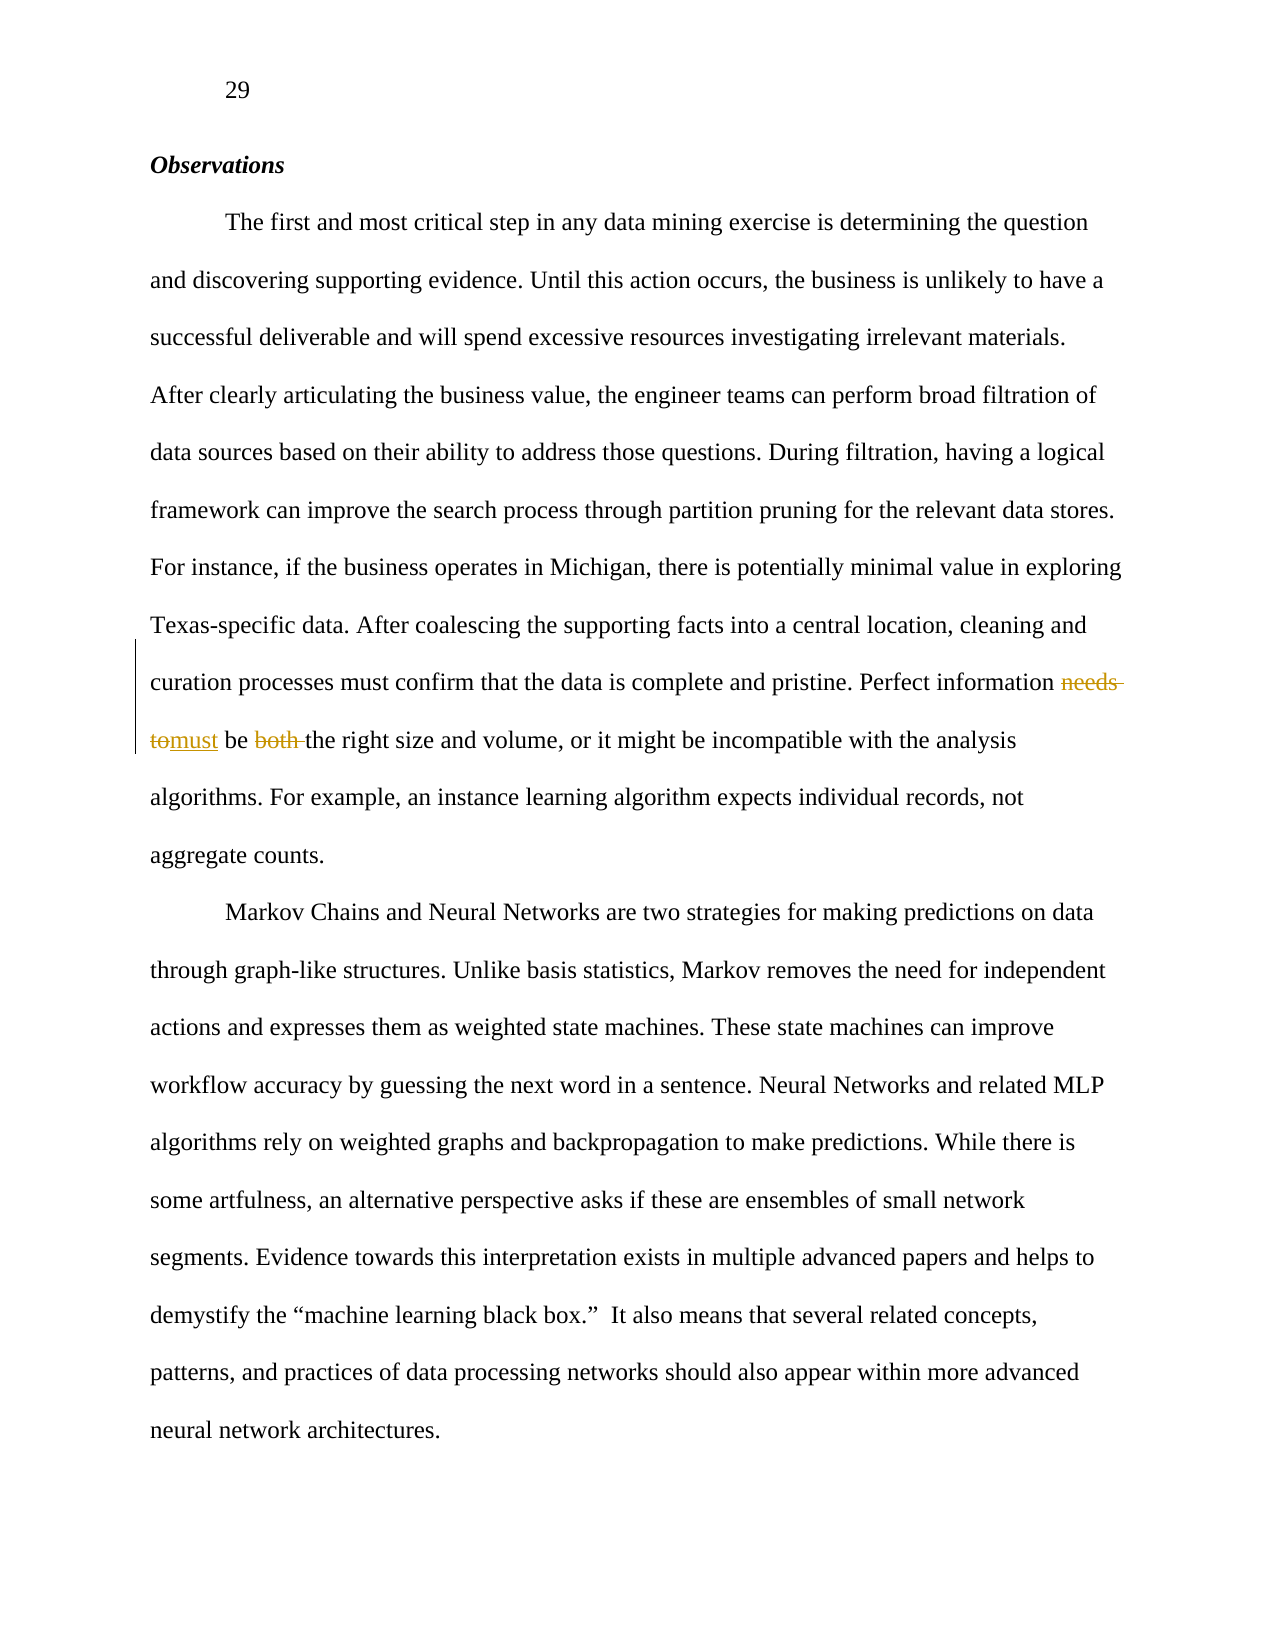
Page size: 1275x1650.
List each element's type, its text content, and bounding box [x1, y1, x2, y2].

text The first and most critical step in any data mining exercise is determining the question and discovering supporting evidence. Until this action occurs, the business is unlikely to have a successful deliverable and will spend excessive resources investigating irrelevant materials. After clearly articulating the business value, the engineer teams can perform broad filtration of data sources based on their ability to address those questions. During filtration, having a logical framework can improve the search process through partition pruning for the relevant data stores. For instance, if the business operates in Michigan, there is potentially minimal value in exploring Texas-specific data. After coalescing the supporting facts into a central location, cleaning and curation processes must confirm that the data is complete and pristine. Perfect information be the right size and volume, or it might be incompatible with the analysis algorithms. For example, an instance learning algorithm expects individual records, not aggregate counts. [150, 207, 1125, 869]
subtitle Observations [150, 150, 1125, 179]
text Markov Chains and Neural Networks are two strategies for making predictions on data through graph-like structures. Unlike basis statistics, Markov removes the need for independent actions and expresses them as weighted state machines. These state machines can improve workflow accuracy by guessing the next word in a sentence. Neural Networks and related MLP algorithms rely on weighted graphs and backpropagation to make predictions. While there is some artfulness, an alternative perspective asks if these are ensembles of small network segments. Evidence towards this interpretation exists in multiple advanced papers and helps to demystify the “machine learning black box.” It also means that several related concepts, patterns, and practices of data processing networks should also appear within more advanced neural network architectures. [150, 897, 1125, 1444]
